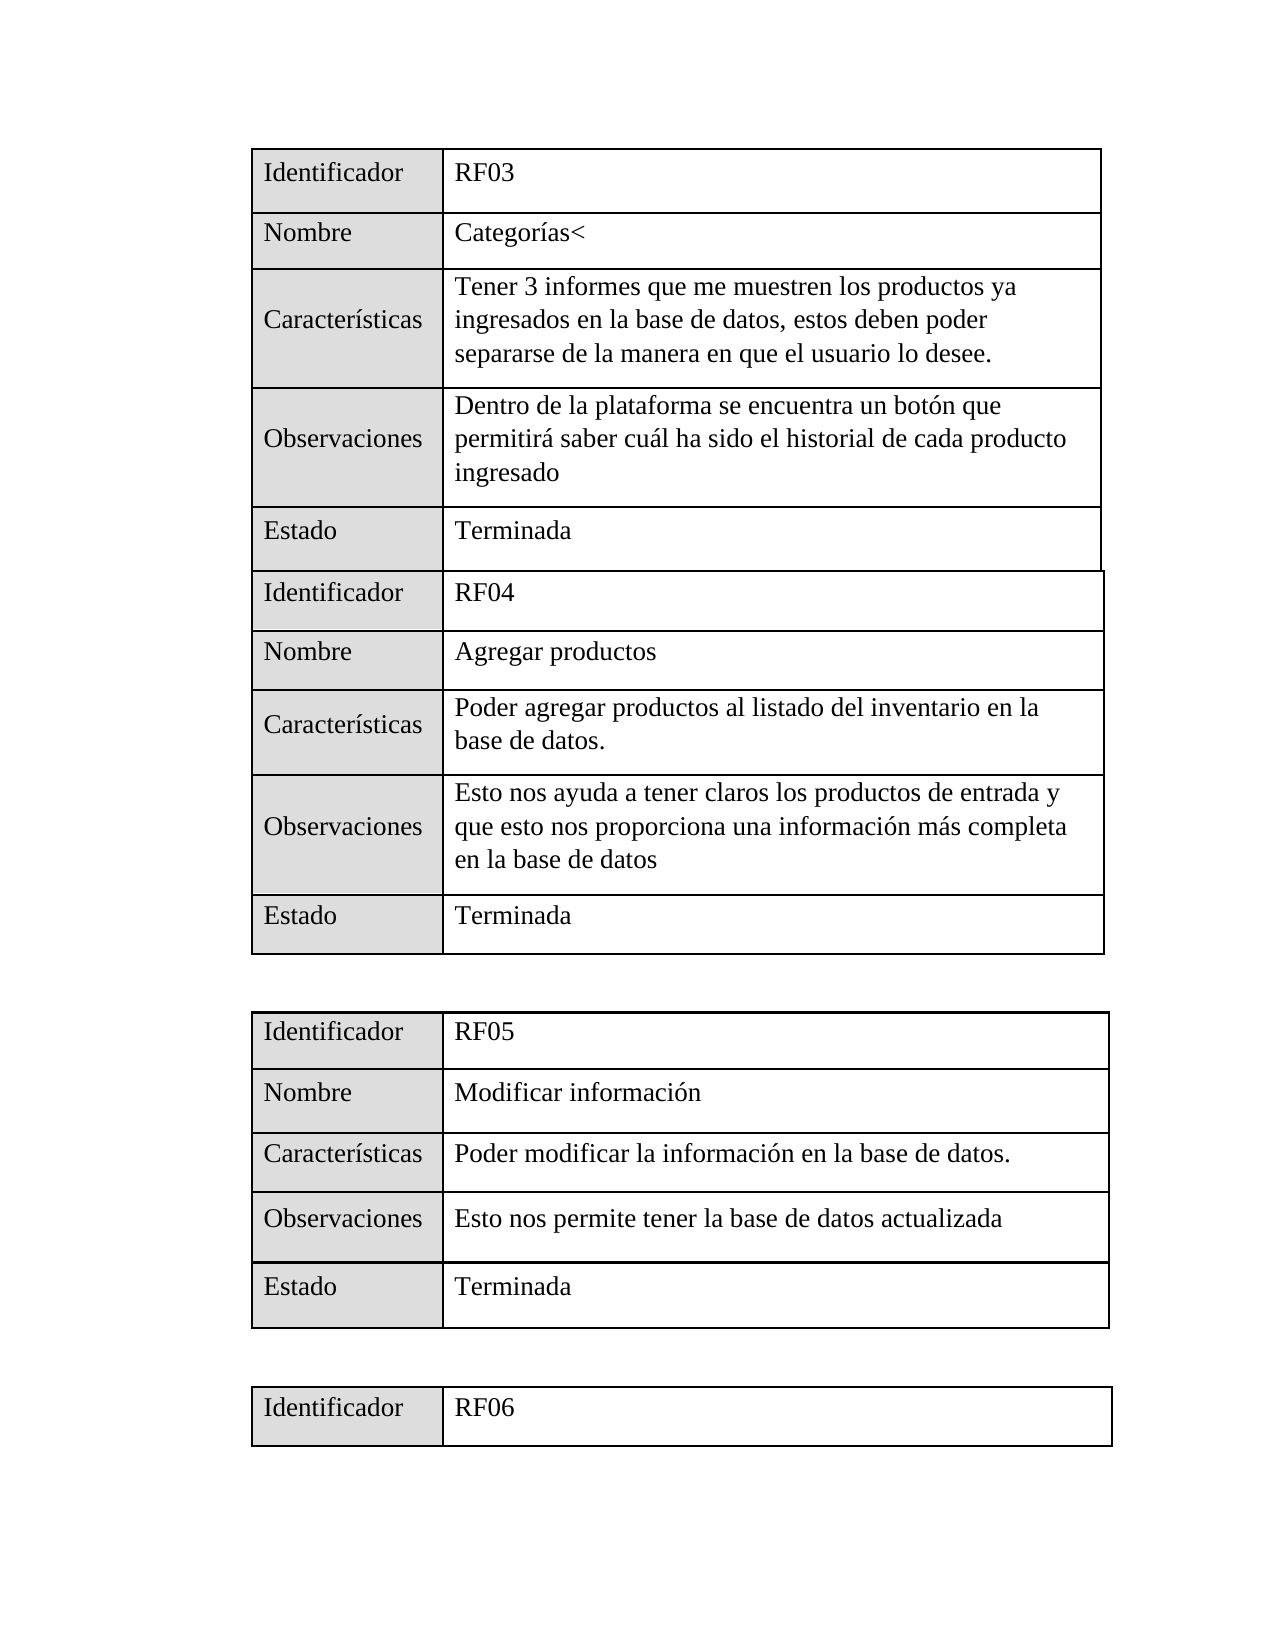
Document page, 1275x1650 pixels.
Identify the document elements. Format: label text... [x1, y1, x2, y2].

table_cell Características [253, 1134, 442, 1191]
table_header RF03 [444, 150, 1100, 212]
table_cell Nombre [253, 214, 442, 268]
table_header Identificador [253, 1388, 442, 1445]
table_cell Estado [253, 896, 442, 953]
table_header RF05 [444, 1014, 1108, 1068]
table_cell Estado [253, 508, 442, 570]
table_cell Poder agregar productos al listado del inventario en la base de datos. [444, 691, 1103, 774]
table_cell Estado [253, 1264, 442, 1327]
table_cell Esto nos permite tener la base de datos actualizada [444, 1193, 1108, 1261]
table_cell Tener 3 informes que me muestren los productos ya ingresados en la base de datos, estos deben poder separarse de la manera en que el usuario lo desee. [444, 270, 1100, 387]
table_cell Nombre [253, 1070, 442, 1132]
table_cell Categorías< [444, 214, 1100, 268]
table_cell Observaciones [253, 1193, 442, 1261]
table_cell Poder modificar la información en la base de datos. [444, 1134, 1108, 1191]
table_cell Observaciones [253, 776, 442, 893]
table_cell Dentro de la plataforma se encuentra un botón que permitirá saber cuál ha sido el historial de cada producto ingresado [444, 389, 1100, 506]
table_cell RF04 [444, 572, 1103, 629]
table_cell Terminada [444, 1264, 1108, 1327]
table_header RF06 [444, 1388, 1111, 1445]
table_header Identificador [253, 1014, 442, 1068]
table_cell Esto nos ayuda a tener claros los productos de entrada y que esto nos proporciona una información más completa en la base de datos [444, 776, 1103, 893]
table_header Identificador [253, 150, 442, 212]
table_cell Identificador [253, 572, 442, 629]
table_cell Modificar información [444, 1070, 1108, 1132]
table_cell Observaciones [253, 389, 442, 506]
table_cell Nombre [253, 632, 442, 689]
table_cell Agregar productos [444, 632, 1103, 689]
table_cell Terminada [444, 896, 1103, 953]
table_cell Características [253, 270, 442, 387]
table_cell Características [253, 691, 442, 774]
table_cell Terminada [444, 508, 1100, 570]
